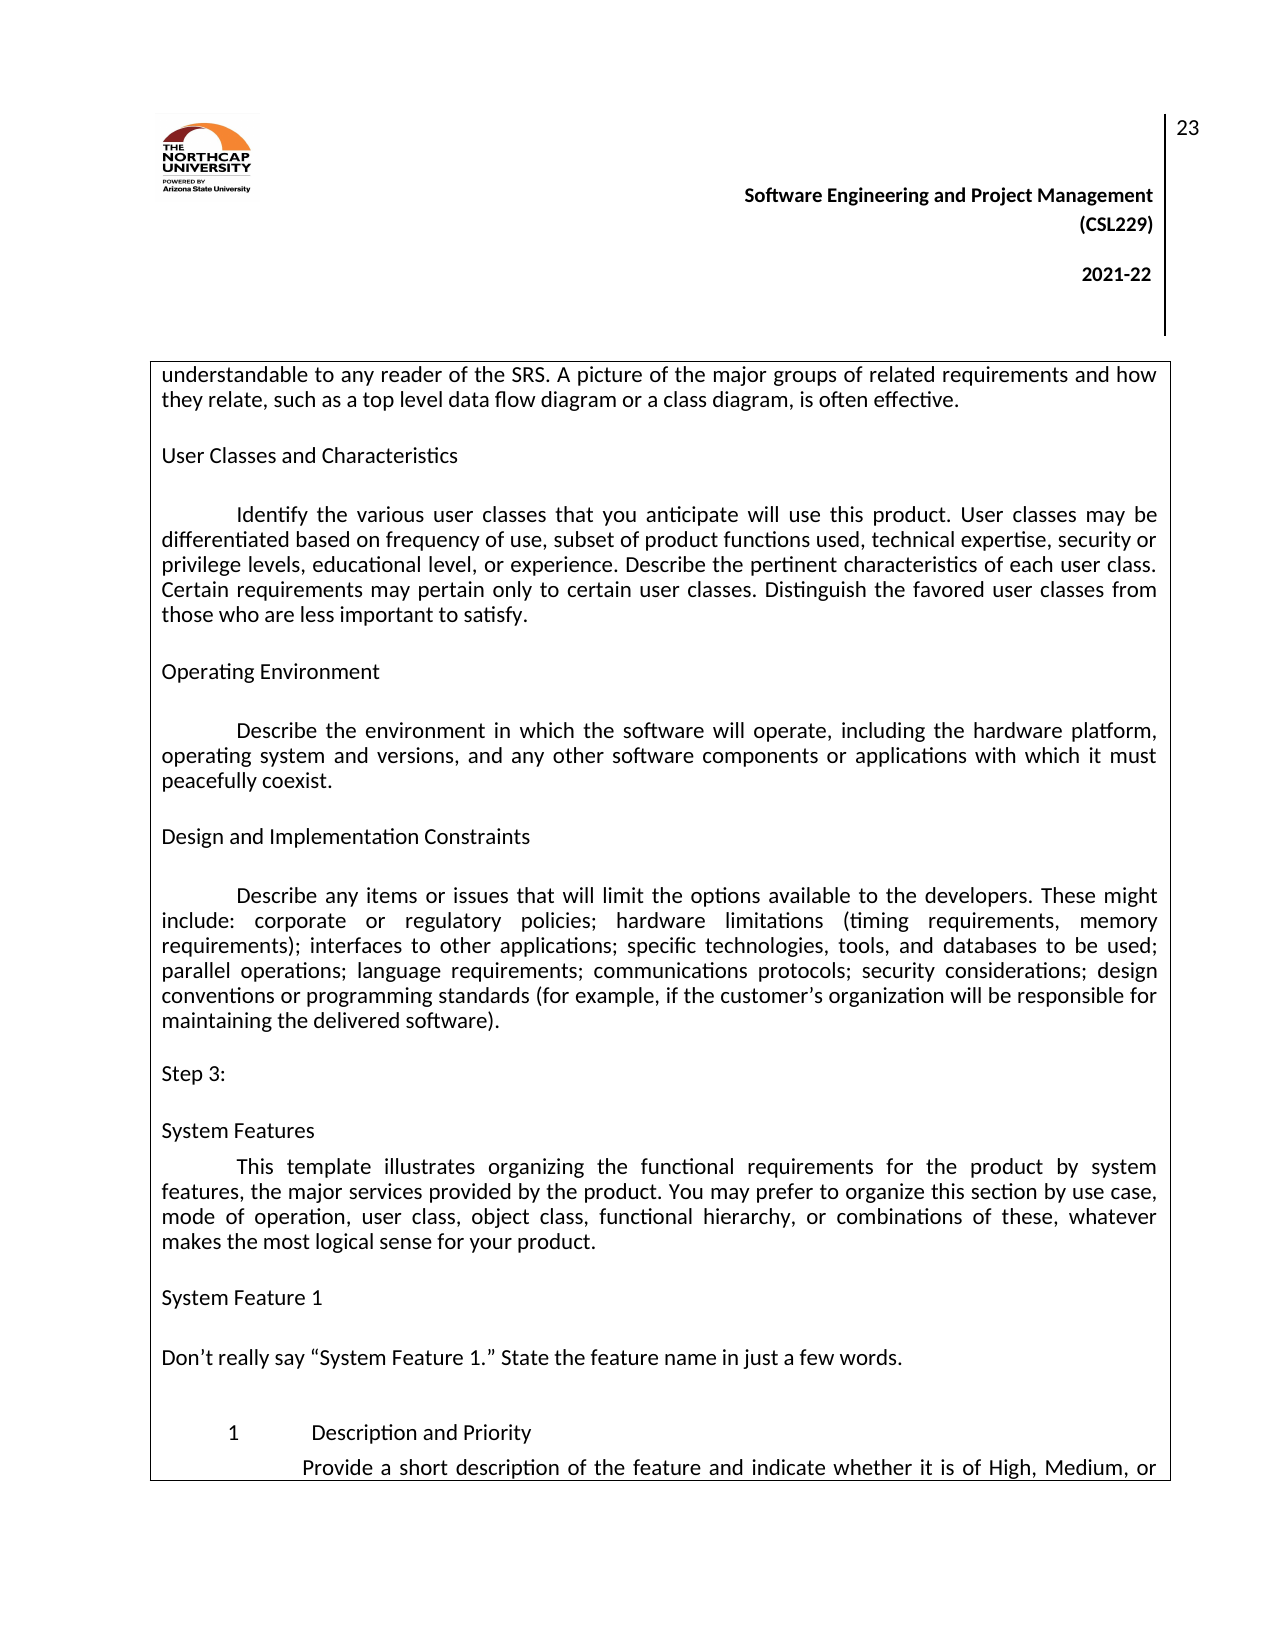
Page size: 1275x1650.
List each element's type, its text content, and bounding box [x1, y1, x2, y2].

picture [155, 113, 260, 202]
